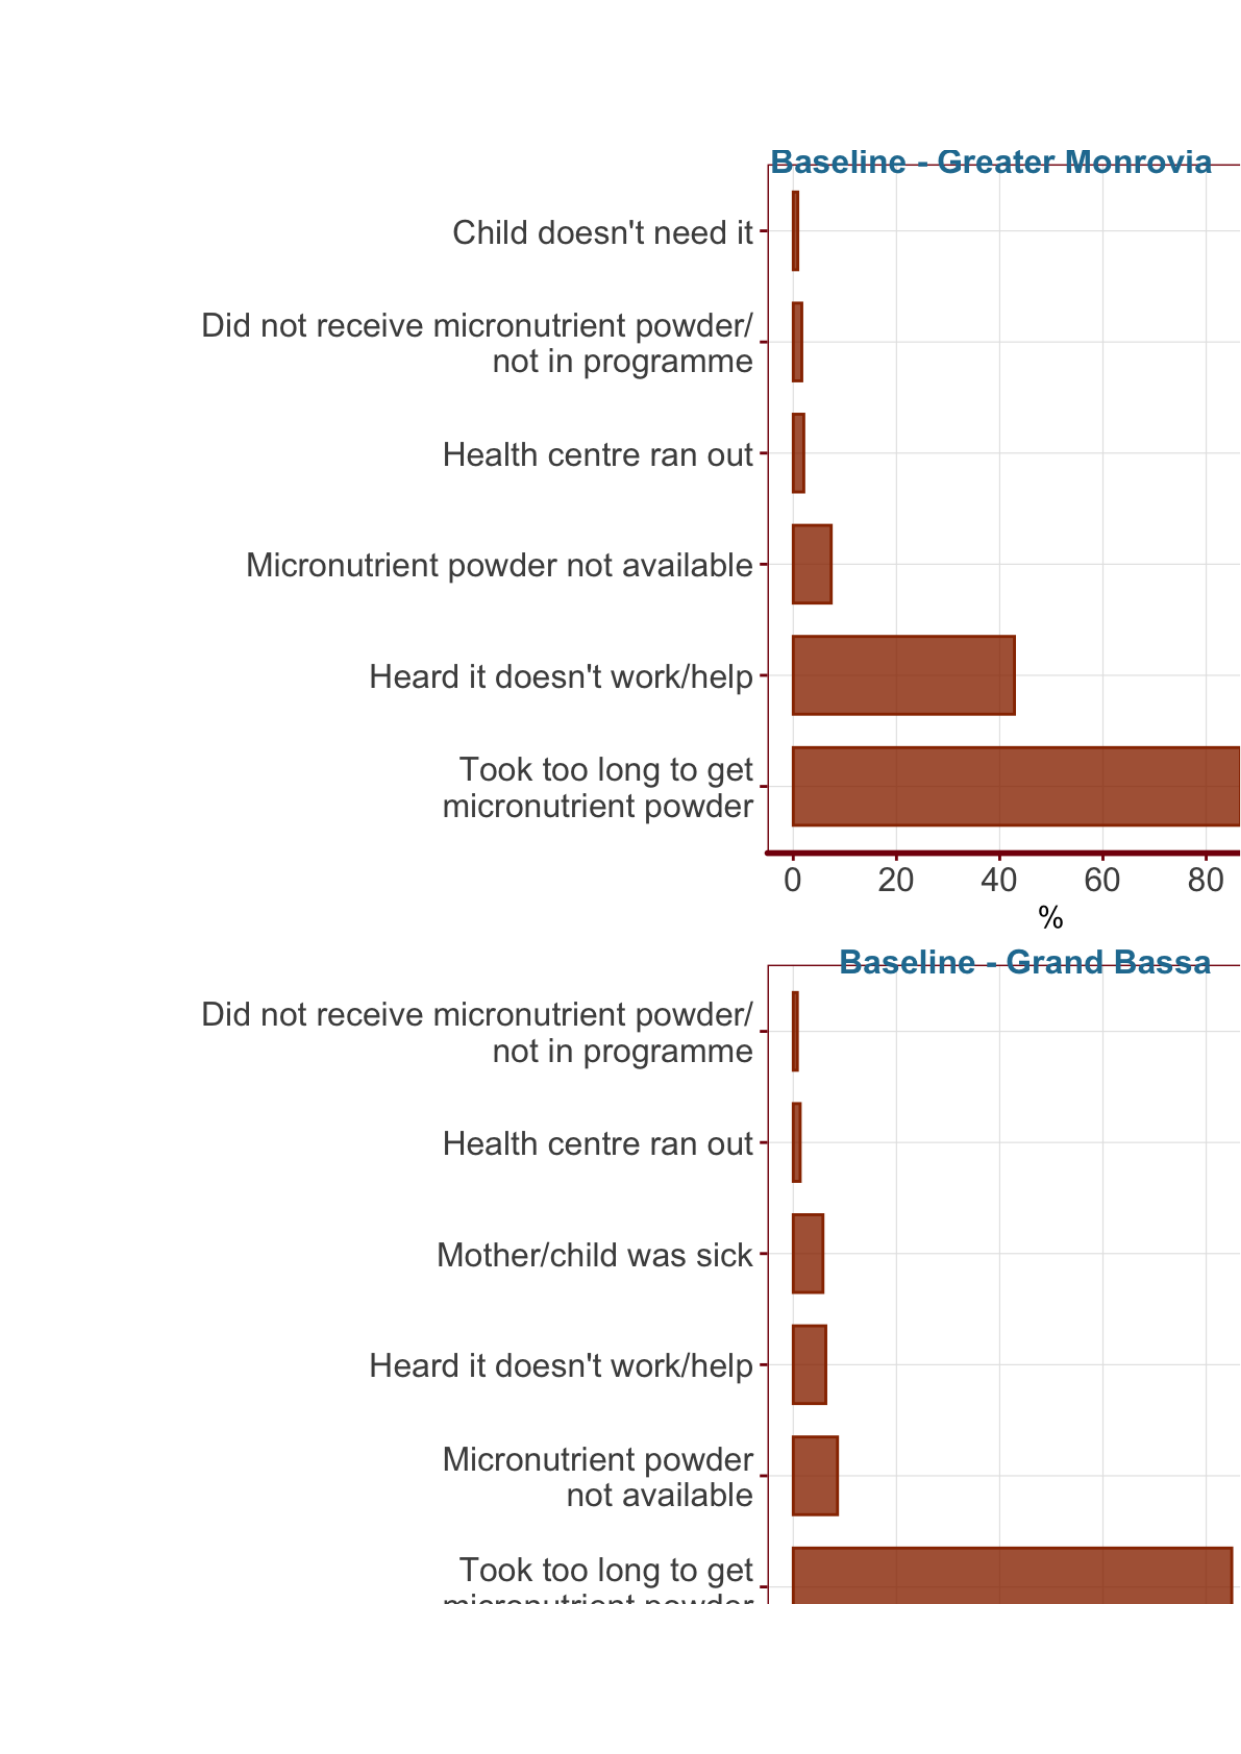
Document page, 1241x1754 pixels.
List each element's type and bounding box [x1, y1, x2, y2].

picture [150, 150, 1241, 1604]
